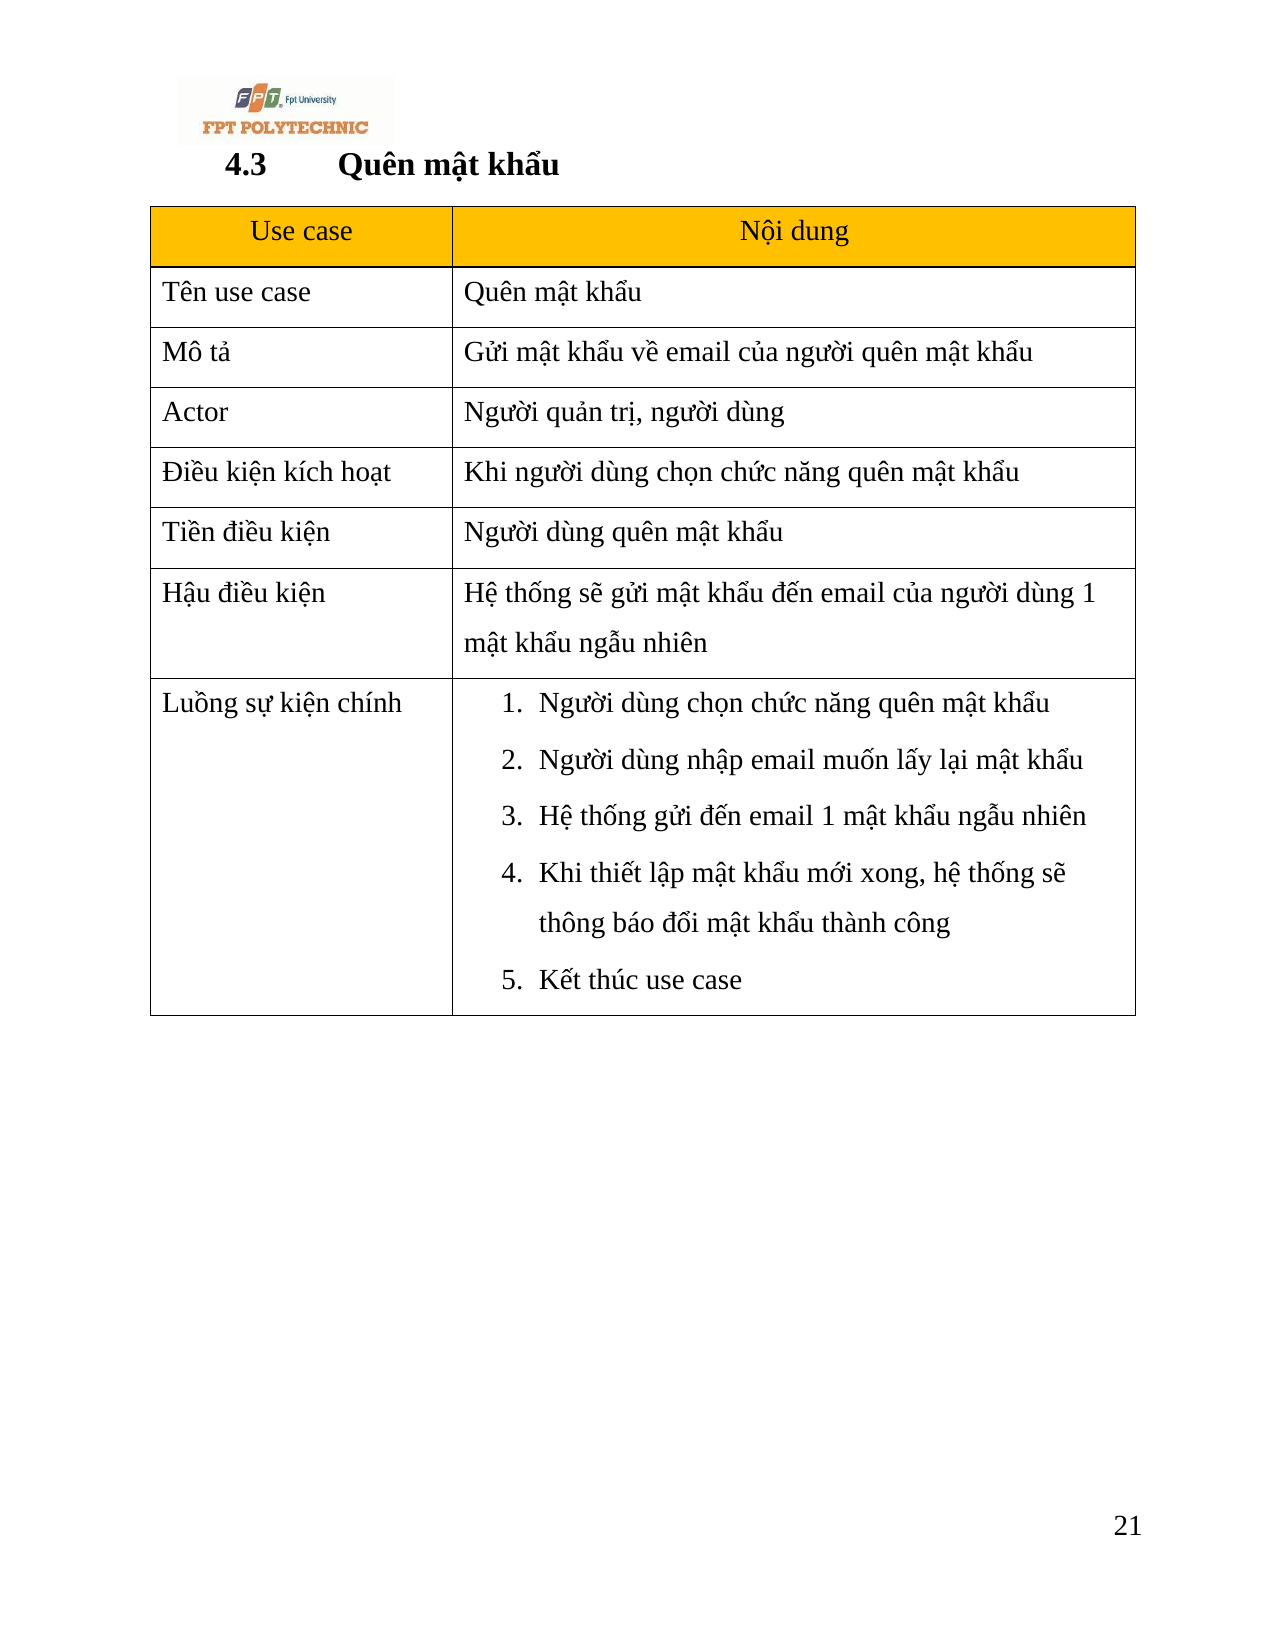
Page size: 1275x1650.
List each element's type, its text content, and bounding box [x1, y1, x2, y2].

table_cell Hậu điều kiện [151, 569, 452, 678]
table_cell Actor [151, 388, 452, 447]
table_cell Luồng sự kiện chính [151, 679, 452, 1015]
table_cell Người dùng quên mật khẩu [453, 508, 1135, 567]
table_cell Người quản trị, người dùng [453, 388, 1135, 447]
table_cell Hệ thống sẽ gửi mật khẩu đến email của người dùng 1 mật khẩu ngẫu nhiên [453, 569, 1135, 678]
subtitle Quên mật khẩu [225, 144, 1198, 182]
table_cell Khi người dùng chọn chức năng quên mật khẩu [453, 448, 1135, 507]
table_cell Quên mật khẩu [453, 268, 1135, 327]
table_cell Tiền điều kiện [151, 508, 452, 567]
table_header Use case [151, 207, 452, 266]
table_cell Tên use case [151, 268, 452, 327]
table_cell Gửi mật khẩu về email của người quên mật khẩu [453, 328, 1135, 387]
table_header Nội dung [453, 207, 1135, 266]
table_cell Mô tả [151, 328, 452, 387]
picture [177, 75, 395, 146]
table_cell Người dùng chọn chức năng quên mật khẩu Người dùng nhập email muốn lấy lại mật khẩu Hệ thống gửi đến email 1 mật khẩu ngẫu nhiên Khi thiết lập mật khẩu mới xong, hệ thống sẽ thông báo đổi mật khẩu thành công Kết thúc use case [453, 679, 1135, 1015]
table_cell Điều kiện kích hoạt [151, 448, 452, 507]
